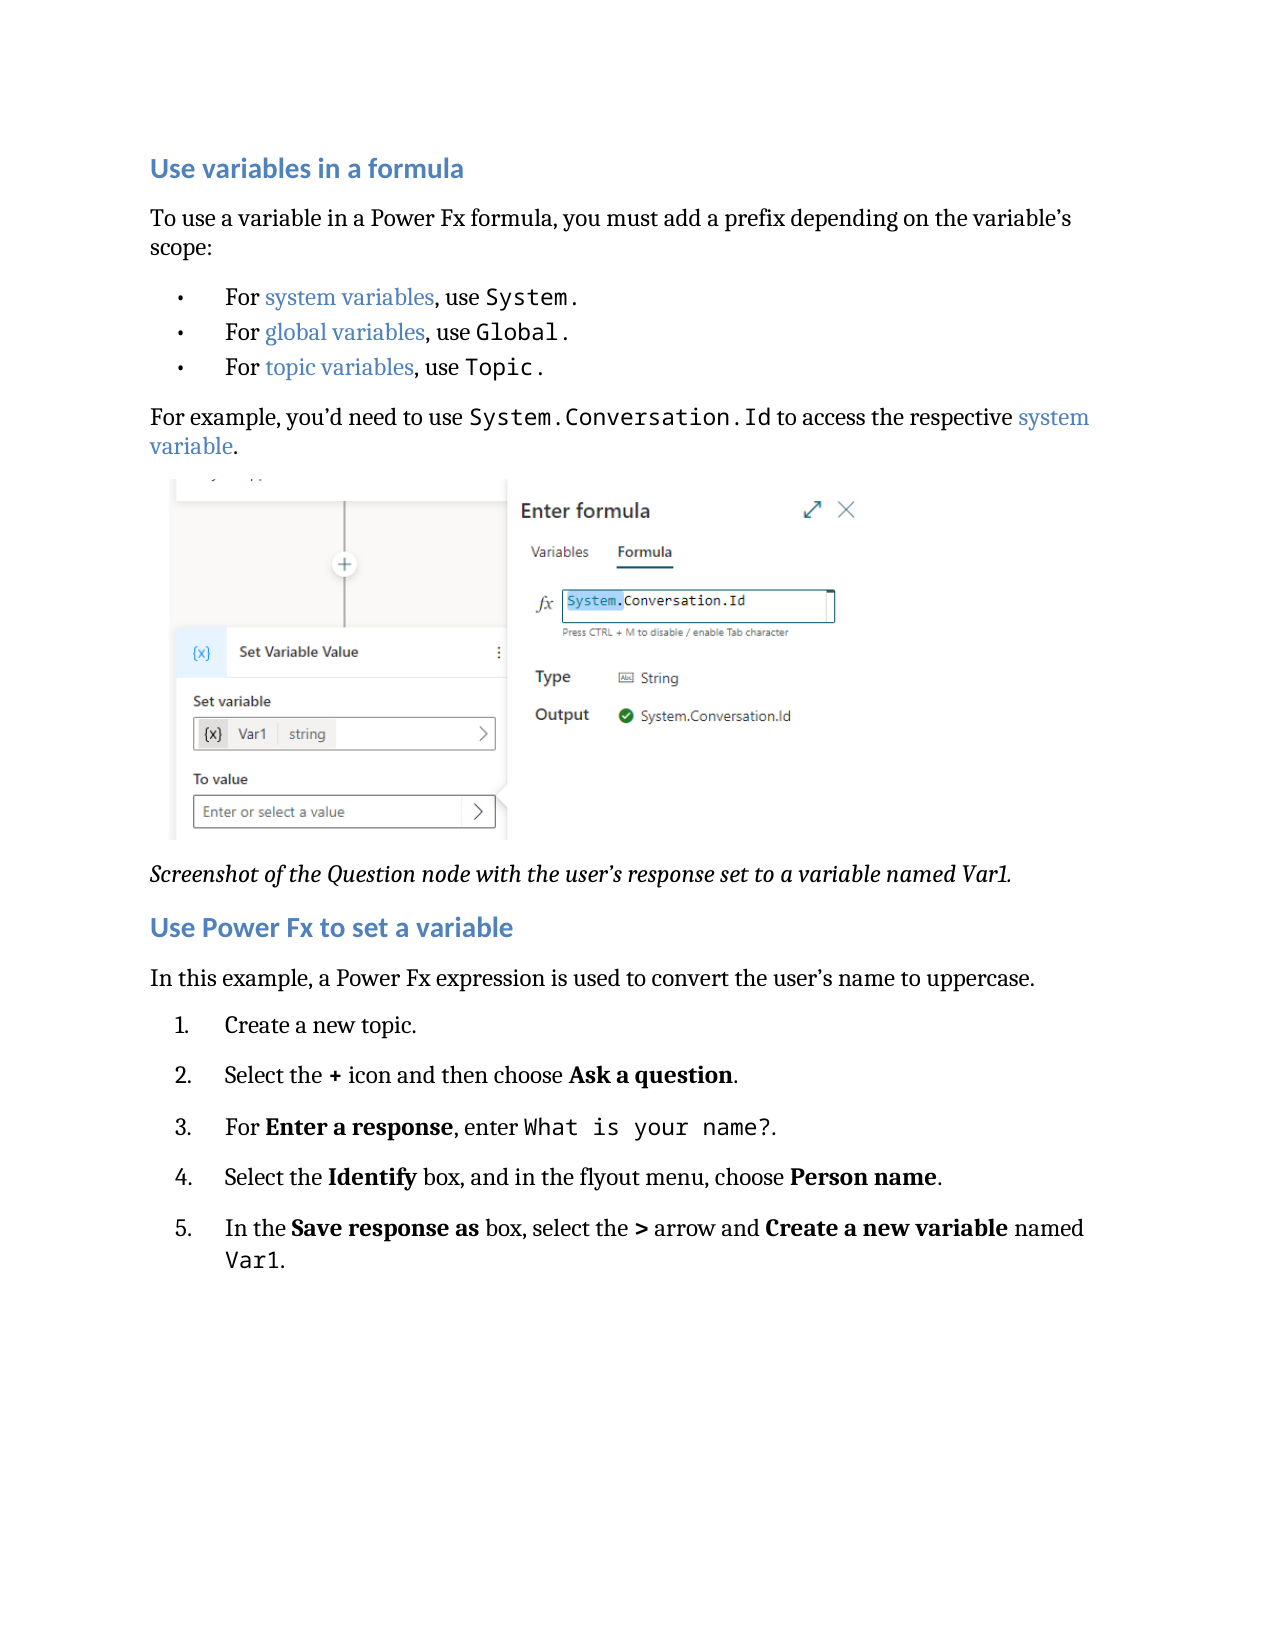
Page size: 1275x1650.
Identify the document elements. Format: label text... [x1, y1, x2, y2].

list For Enter a response, enter What is your name?. [175, 1111, 1125, 1142]
list Create a new topic. [175, 1011, 1125, 1040]
list For global variables, use Global. [175, 316, 1125, 347]
picture [168, 479, 872, 840]
list For system variables, use System. [175, 281, 1125, 312]
subtitle Use variables in a formula [150, 150, 1125, 186]
list Select the Identify box, and in the flyout menu, choose Person name. [175, 1163, 1125, 1191]
text In this example, a Power Fx expression is used to convert the user’s name to uppercase. [150, 964, 1125, 993]
list Select the + icon and then choose Ask a question. [175, 1061, 1125, 1090]
list For topic variables, use Topic. [175, 351, 1125, 382]
list In the Save response as box, select the > arrow and Create a new variable named Var1. [175, 1212, 1125, 1275]
text For example, you’d need to use System.Conversation.Id to access the respective system variable. [150, 401, 1125, 461]
text Screenshot of the Question node with the user’s response set to a variable named Var1. [150, 860, 1125, 889]
text To use a variable in a Power Fx formula, you must add a prefix depending on the variable’s scope: [150, 204, 1125, 262]
subtitle Use Power Fx to set a variable [150, 909, 1125, 945]
